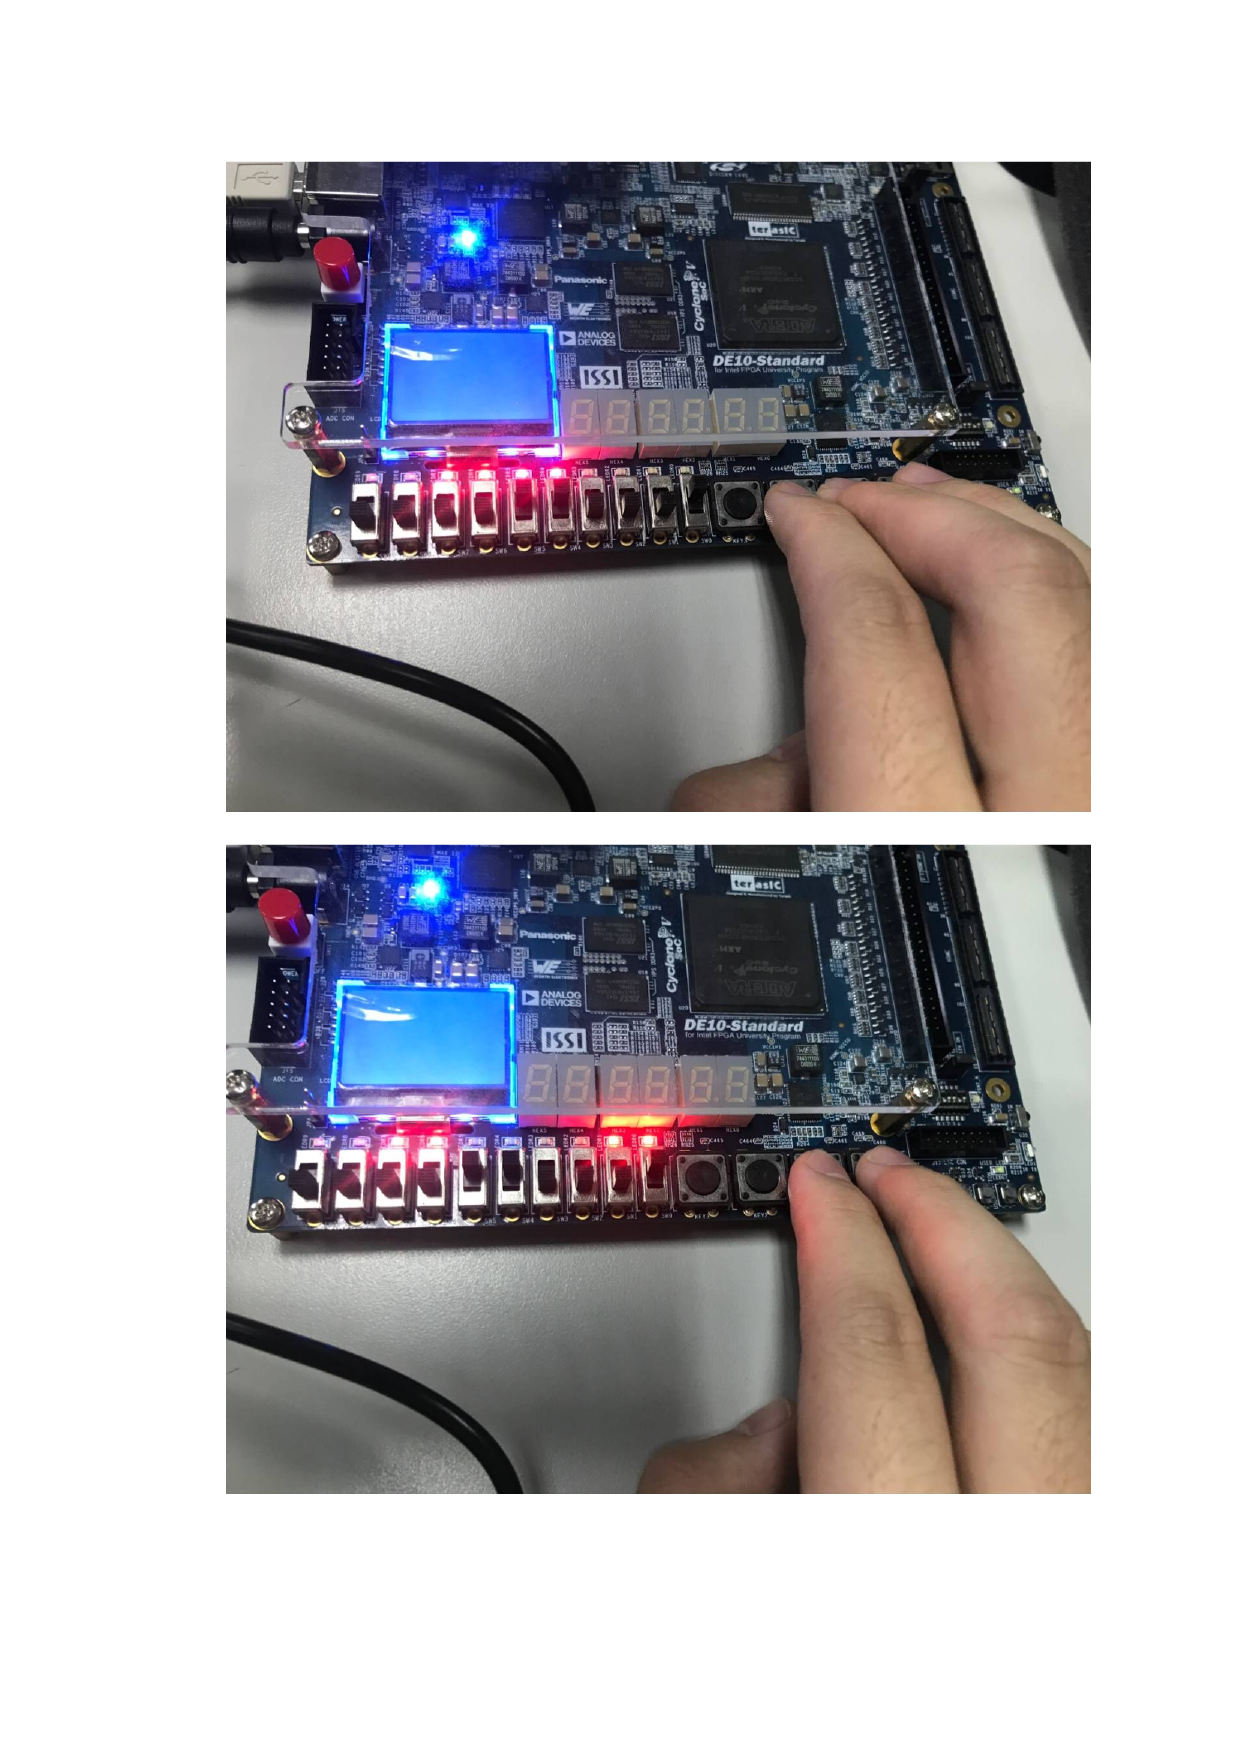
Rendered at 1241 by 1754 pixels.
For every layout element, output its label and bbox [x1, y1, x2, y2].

picture [227, 845, 1091, 1494]
picture [227, 162, 1091, 812]
